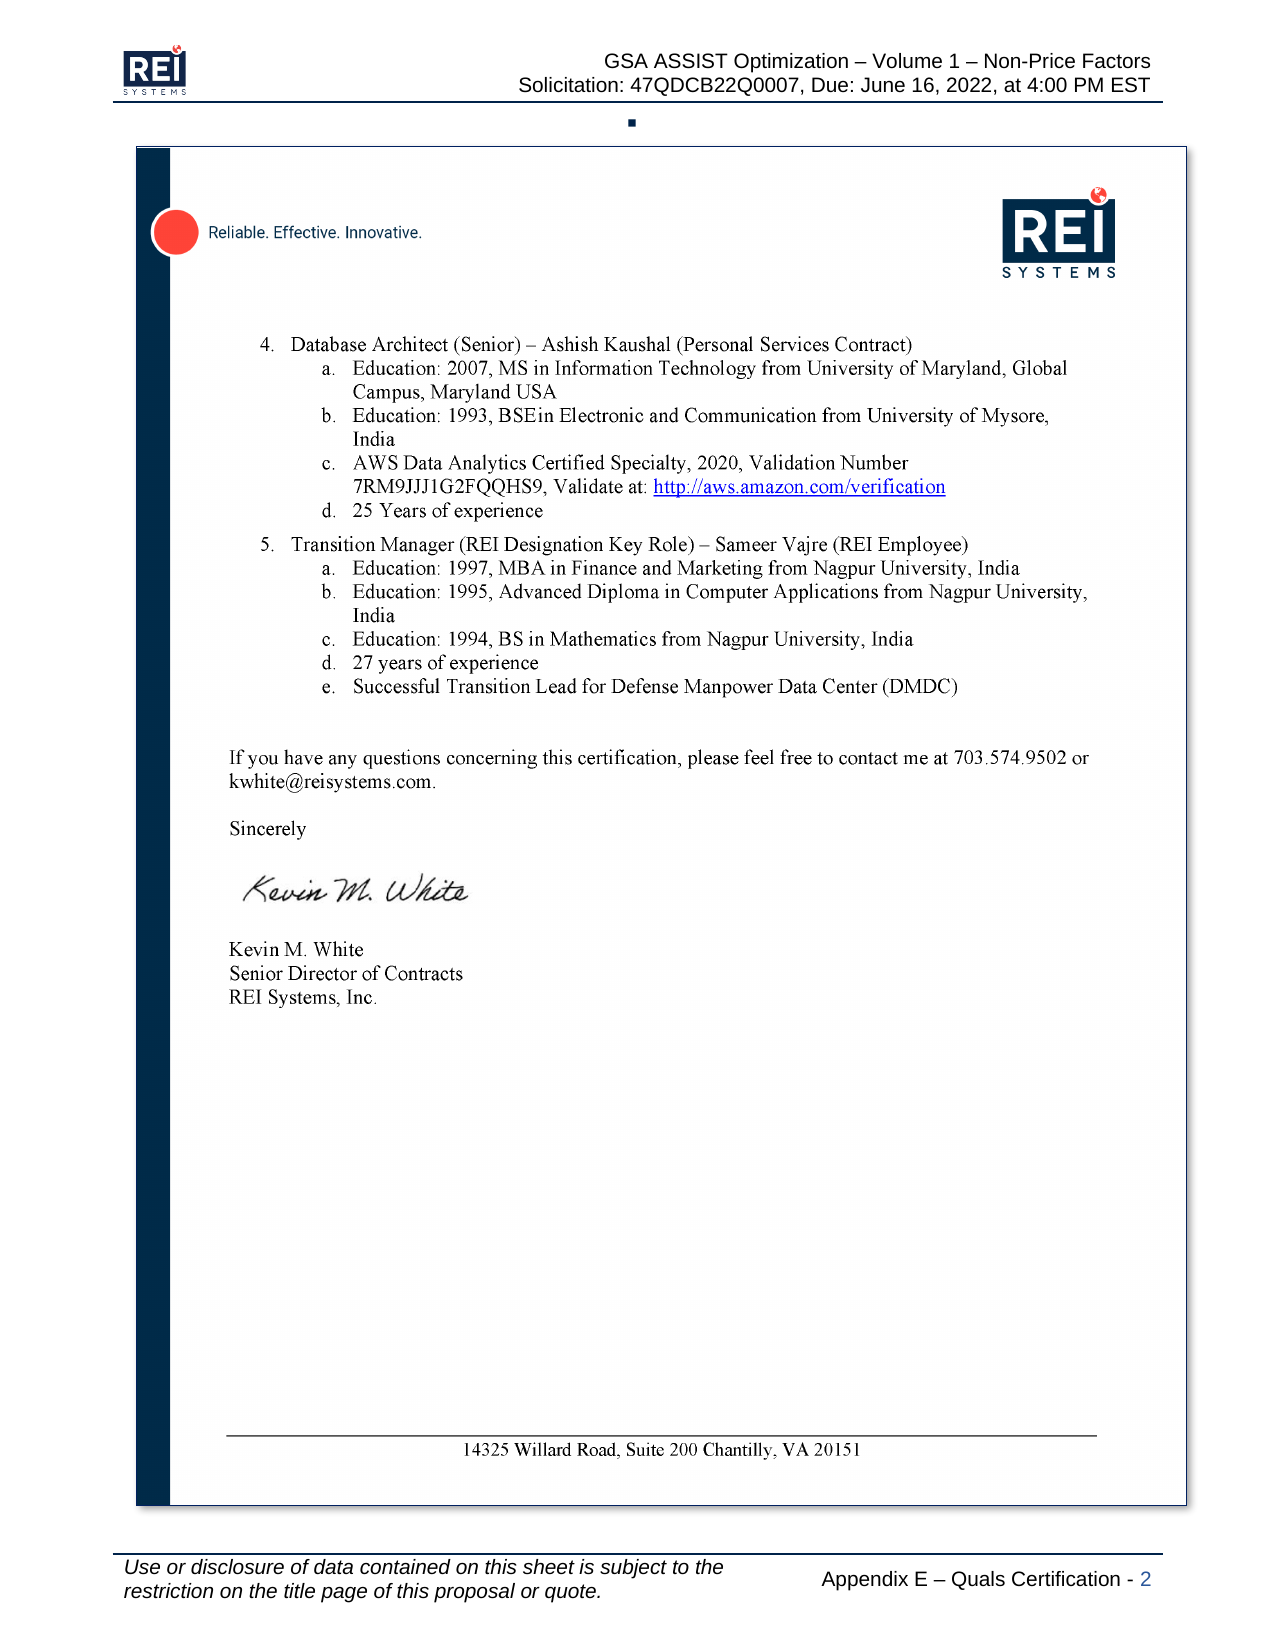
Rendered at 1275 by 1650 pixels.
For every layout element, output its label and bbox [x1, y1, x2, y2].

picture [137, 147, 1186, 1505]
picture [123, 45, 186, 95]
